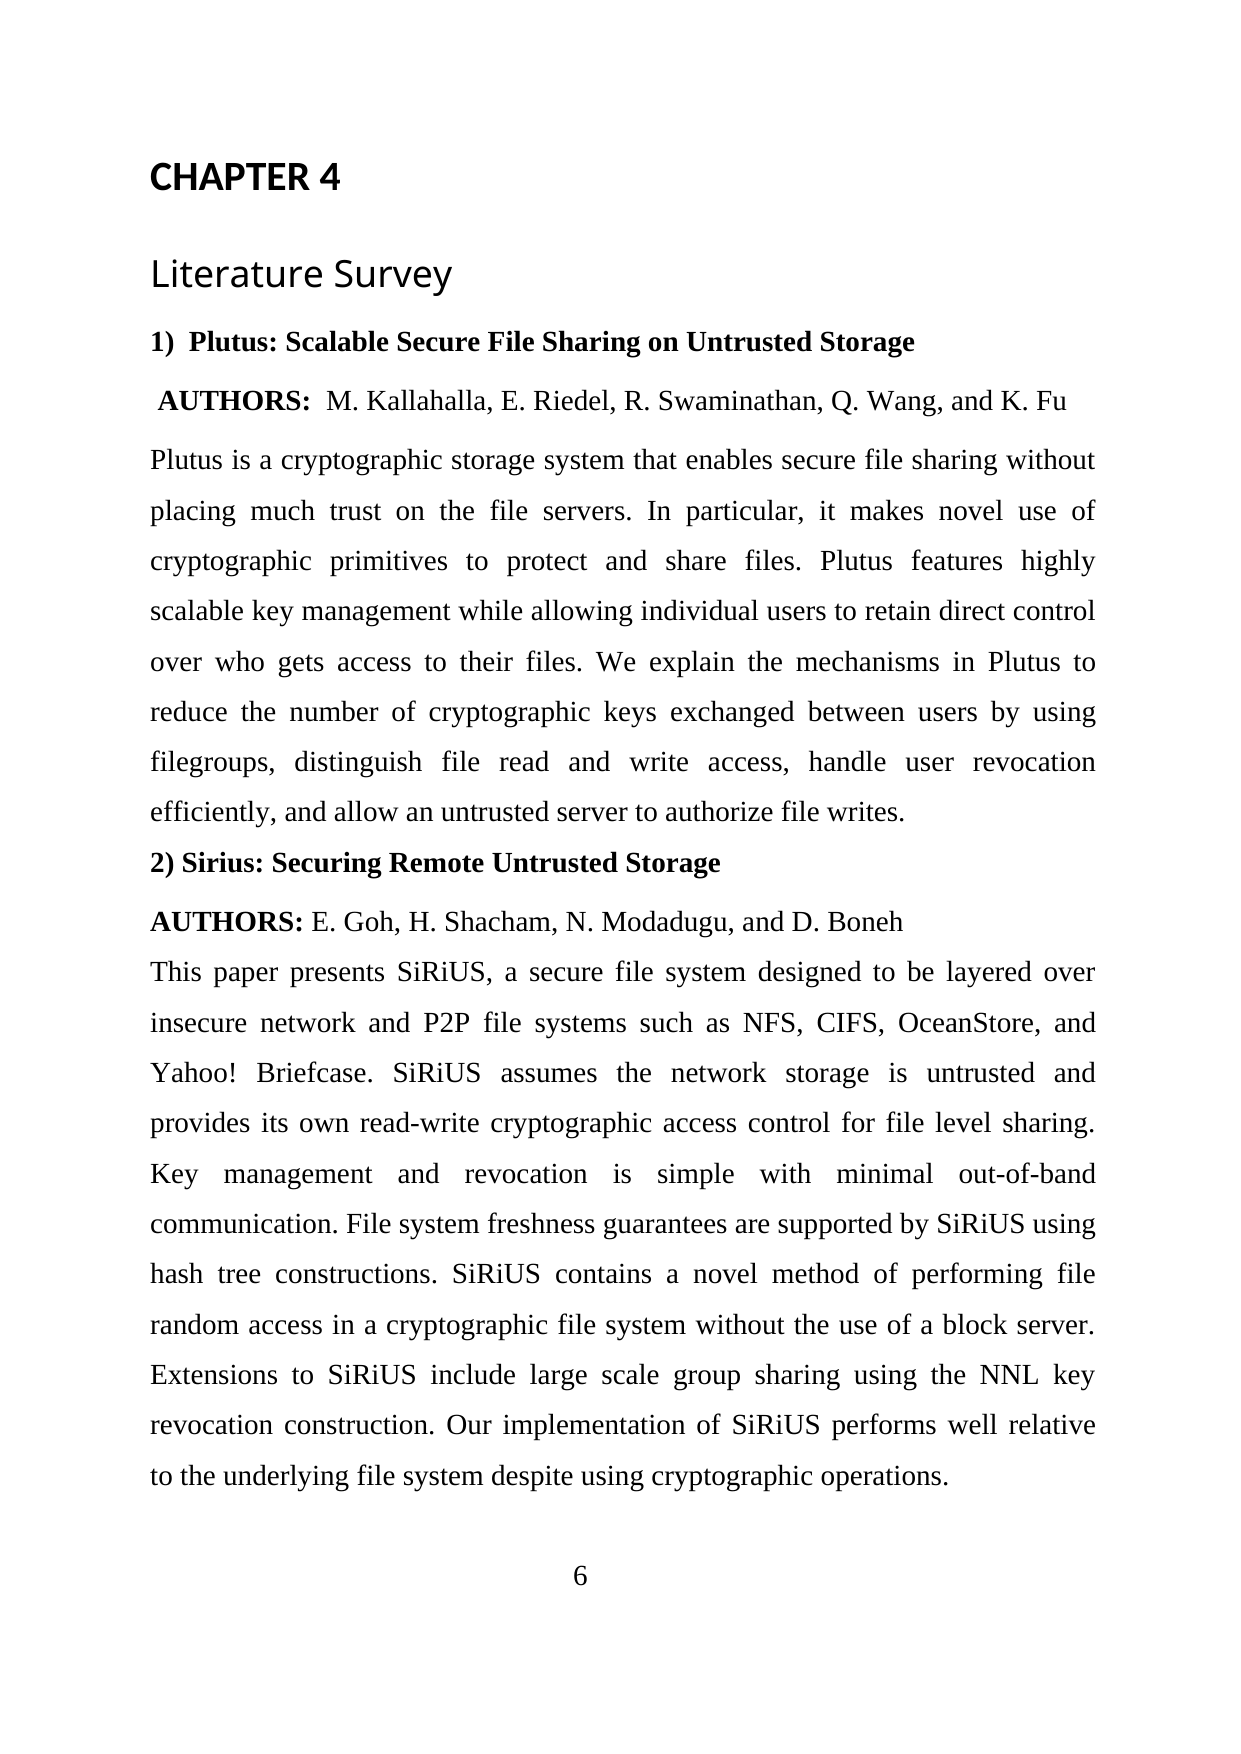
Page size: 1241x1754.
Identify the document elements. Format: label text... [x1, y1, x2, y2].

text 6 [150, 1558, 1097, 1592]
text 2) Sirius: Securing Remote Untrusted Storage [150, 845, 1097, 878]
text AUTHORS: M. Kallahalla, E. Riedel, R. Swaminathan, Q. Wang, and K. Fu [150, 383, 1097, 417]
text Literature Survey [150, 247, 1097, 298]
text This paper presents SiRiUS, a secure file system designed to be layered over insecure network and P2P file systems such as NFS, CIFS, OceanStore, and Yahoo! Briefcase. SiRiUS assumes the network storage is untrusted and provides its own read-write cryptographic access control for file level sharing. Key management and revocation is simple with minimal out-of-band communication. File system freshness guarantees are supported by SiRiUS using hash tree constructions. SiRiUS contains a novel method of performing file random access in a cryptographic file system without the use of a block server. Extensions to SiRiUS include large scale group sharing using the NNL key revocation construction. Our implementation of SiRiUS performs well relative to the underlying file system despite using cryptographic operations. [150, 954, 1097, 1491]
text AUTHORS: E. Goh, H. Shacham, N. Modadugu, and D. Boneh [150, 904, 1097, 938]
text 1) Plutus: Scalable Secure File Sharing on Untrusted Storage [150, 324, 1097, 357]
text Plutus is a cryptographic storage system that enables secure file sharing without placing much trust on the file servers. In particular, it makes novel use of cryptographic primitives to protect and share files. Plutus features highly scalable key management while allowing individual users to retain direct control over who gets access to their files. We explain the mechanisms in Plutus to reduce the number of cryptographic keys exchanged between users by using filegroups, distinguish file read and write access, handle user revocation efficiently, and allow an untrusted server to authorize file writes. [150, 442, 1097, 828]
text CHAPTER 4 [150, 150, 1097, 201]
